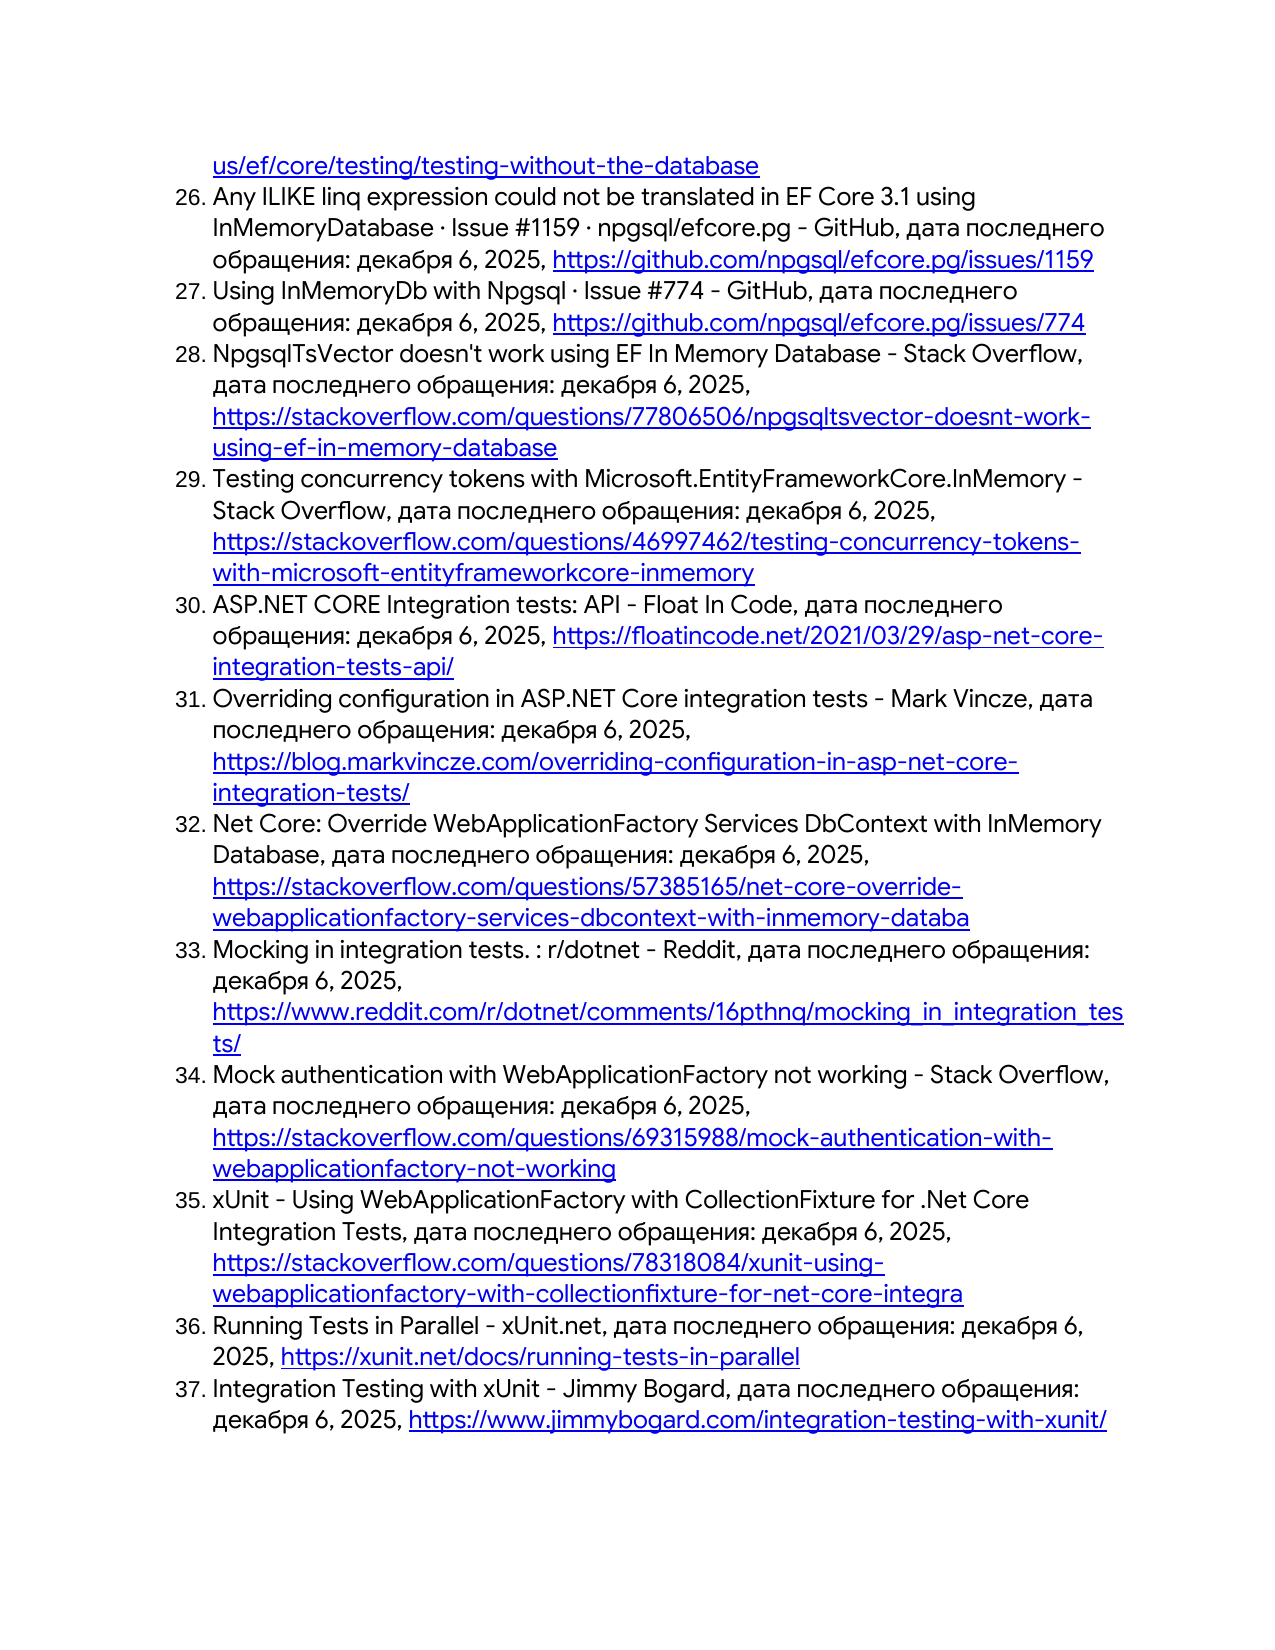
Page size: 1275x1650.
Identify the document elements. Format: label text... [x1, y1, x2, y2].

list Running Tests in Parallel - xUnit.net, дата последнего обращения: декабря 6, 2025, https://xunit.net/docs/running-tests-in-parallel [175, 1310, 1125, 1373]
list Net Core: Override WebApplicationFactory Services DbContext with InMemory Database, дата последнего обращения: декабря 6, 2025, https://stackoverflow.com/questions/57385165/net-core-override-webapplicationfactory-services-dbcontext-with-inmemory-databa [175, 808, 1125, 934]
list ASP.NET CORE Integration tests: API - Float In Code, дата последнего обращения: декабря 6, 2025, https://floatincode.net/2021/03/29/asp-net-core-integration-tests-api/ [175, 589, 1125, 683]
list Using InMemoryDb with Npgsql · Issue #774 - GitHub, дата последнего обращения: декабря 6, 2025, https://github.com/npgsql/efcore.pg/issues/774 [175, 275, 1125, 338]
list xUnit - Using WebApplicationFactory with CollectionFixture for .Net Core Integration Tests, дата последнего обращения: декабря 6, 2025, https://stackoverflow.com/questions/78318084/xunit-using-webapplicationfactory-with-collectionfixture-for-net-core-integra [175, 1185, 1125, 1310]
list Overriding configuration in ASP.NET Core integration tests - Mark Vincze, дата последнего обращения: декабря 6, 2025, https://blog.markvincze.com/overriding-configuration-in-asp-net-core-integration-tests/ [175, 683, 1125, 808]
list NpgsqlTsVector doesn't work using EF In Memory Database - Stack Overflow, дата последнего обращения: декабря 6, 2025, https://stackoverflow.com/questions/77806506/npgsqltsvector-doesnt-work-using-ef-in-memory-database [175, 338, 1125, 463]
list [175, 150, 1125, 181]
list Any ILIKE linq expression could not be translated in EF Core 3.1 using InMemoryDatabase · Issue #1159 · npgsql/efcore.pg - GitHub, дата последнего обращения: декабря 6, 2025, https://github.com/npgsql/efcore.pg/issues/1159 [175, 181, 1125, 275]
list Testing concurrency tokens with Microsoft.EntityFrameworkCore.InMemory - Stack Overflow, дата последнего обращения: декабря 6, 2025, https://stackoverflow.com/questions/46997462/testing-concurrency-tokens-with-microsoft-entityframeworkcore-inmemory [175, 463, 1125, 589]
list Mock authentication with WebApplicationFactory not working - Stack Overflow, дата последнего обращения: декабря 6, 2025, https://stackoverflow.com/questions/69315988/mock-authentication-with-webapplicationfactory-not-working [175, 1059, 1125, 1185]
list Mocking in integration tests. : r/dotnet - Reddit, дата последнего обращения: декабря 6, 2025, https://www.reddit.com/r/dotnet/comments/16pthnq/mocking_in_integration_tests/ [175, 934, 1125, 1059]
list Integration Testing with xUnit - Jimmy Bogard, дата последнего обращения: декабря 6, 2025, https://www.jimmybogard.com/integration-testing-with-xunit/ [175, 1373, 1125, 1436]
